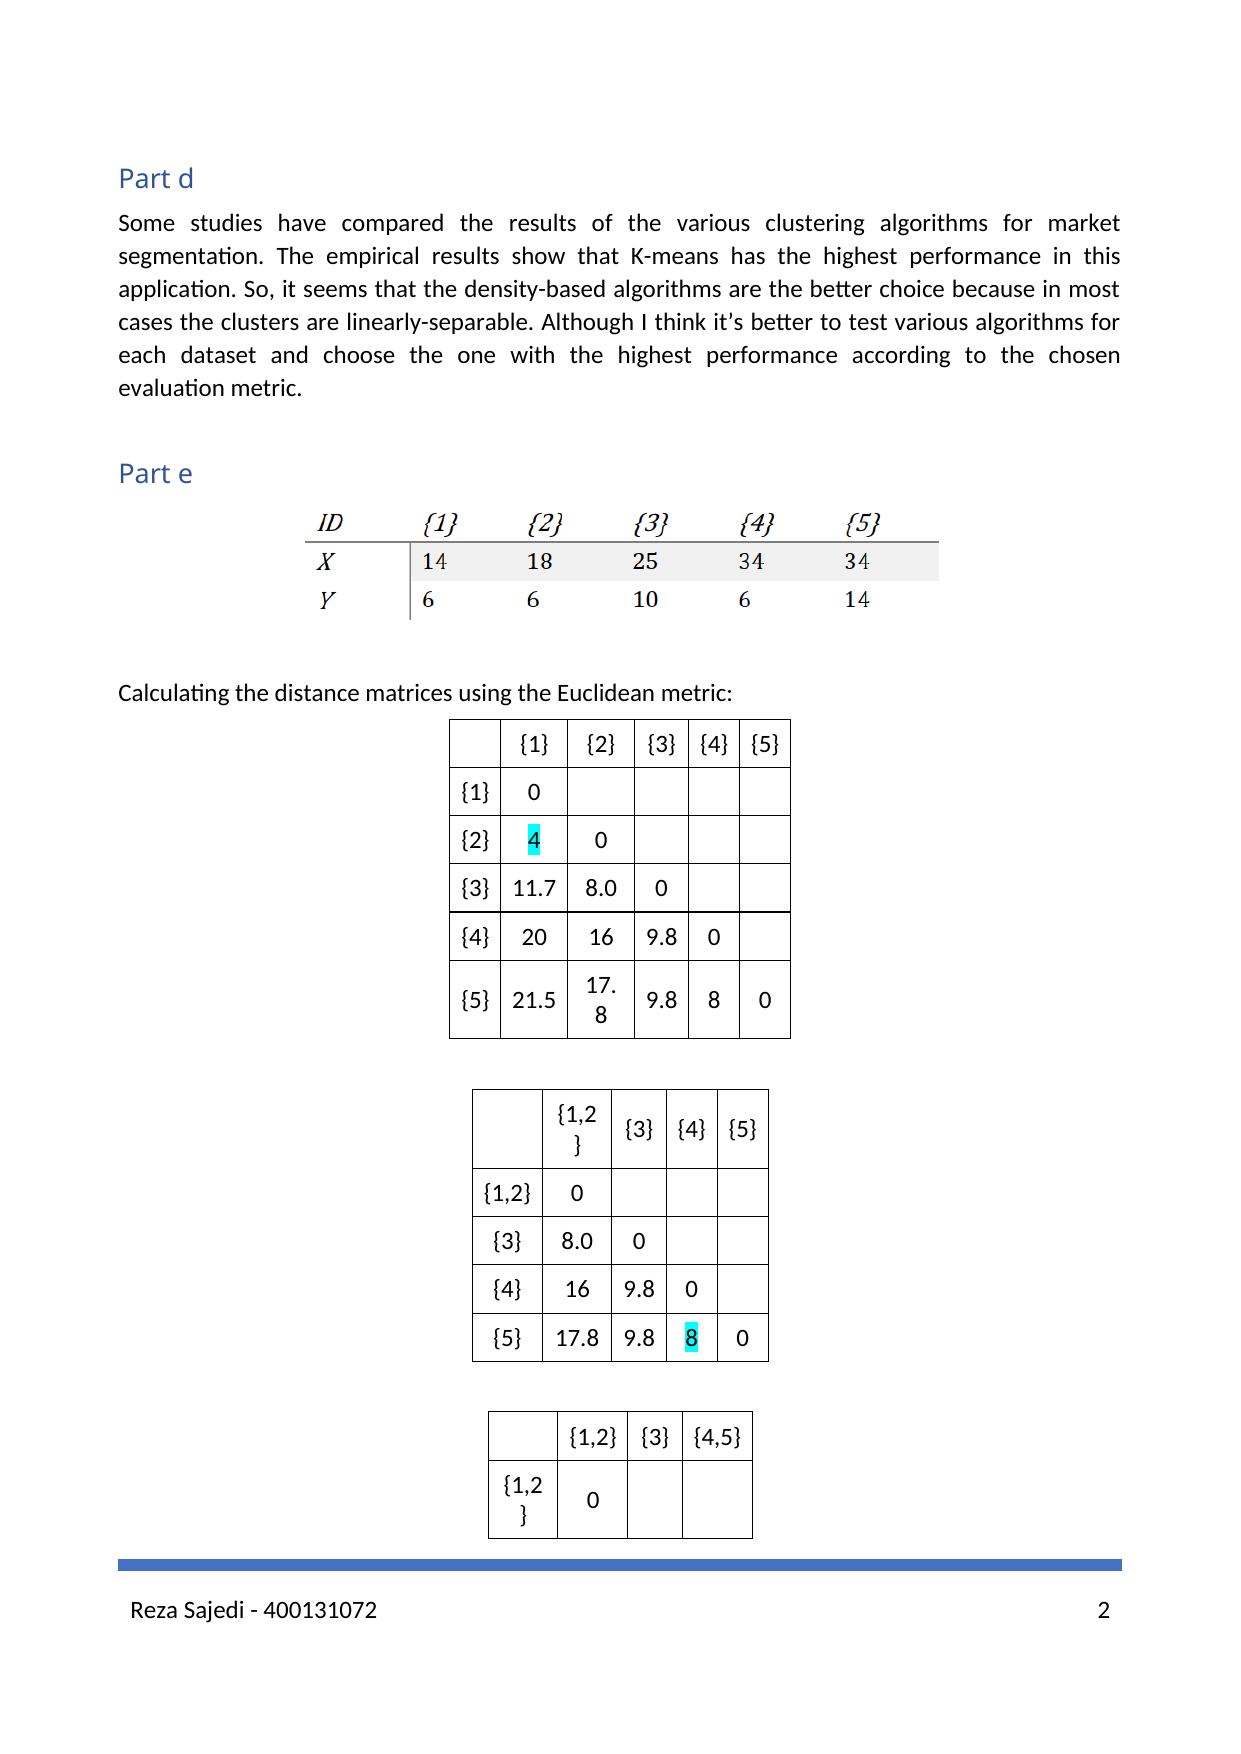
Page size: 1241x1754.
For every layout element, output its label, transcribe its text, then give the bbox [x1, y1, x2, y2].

table_cell [612, 1169, 666, 1216]
table_header [473, 1090, 542, 1168]
table_cell 0 [667, 1265, 717, 1312]
table_cell 8 [667, 1314, 717, 1361]
table_cell 11.7 [501, 864, 567, 911]
table_cell [667, 1217, 717, 1264]
table_cell [689, 768, 739, 815]
picture [291, 502, 949, 626]
table_header [450, 720, 500, 767]
table_cell 0 [568, 816, 634, 863]
text Calculating the distance matrices using the Euclidean metric: [118, 677, 1122, 708]
table_cell [568, 768, 634, 815]
table_header {3} [628, 1412, 682, 1459]
table_cell [740, 768, 790, 815]
table_header {2} [568, 720, 634, 767]
text Some studies have compared the results of the various clustering algorithms for market segmentation. The empirical results show that K-means has the highest performance in this application. So, it seems that the density-based algorithms are the better choice because in most cases the clusters are linearly-separable. Although I think it’s better to test various algorithms for each dataset and choose the one with the highest performance according to the chosen evaluation metric. [118, 207, 1122, 403]
table_cell 9.8 [612, 1265, 666, 1312]
table_cell [718, 1265, 768, 1312]
table_cell [689, 816, 739, 863]
table_cell 0 [718, 1314, 768, 1361]
table_header {4} [689, 720, 739, 767]
table_cell [689, 864, 739, 911]
table_cell {1,2} [489, 1461, 557, 1538]
table_cell 8.0 [543, 1217, 611, 1264]
table_cell 21.5 [501, 961, 567, 1038]
table_header {4} [667, 1090, 717, 1168]
table_cell [718, 1169, 768, 1216]
table_cell [718, 1217, 768, 1264]
table_header {3} [635, 720, 688, 767]
table_cell {4} [473, 1265, 542, 1312]
table_cell {2} [450, 816, 500, 863]
table_header [489, 1412, 557, 1459]
table_cell [635, 816, 688, 863]
table_cell 17.8 [568, 961, 634, 1038]
table_cell {3} [473, 1217, 542, 1264]
table_cell {5} [473, 1314, 542, 1361]
table_cell [683, 1461, 752, 1538]
table_cell 4 [501, 816, 567, 863]
table_header {1,2} [543, 1090, 611, 1168]
table_cell 9.8 [635, 913, 688, 959]
table_cell [667, 1169, 717, 1216]
table_header {4,5} [683, 1412, 752, 1459]
table_cell {5} [450, 961, 500, 1038]
table_cell {1} [450, 768, 500, 815]
table_header {5} [718, 1090, 768, 1168]
table_cell [740, 913, 790, 959]
table_cell 9.8 [612, 1314, 666, 1361]
table_header {1,2} [558, 1412, 627, 1459]
table_cell [740, 816, 790, 863]
table_cell 0 [543, 1169, 611, 1216]
table_cell 0 [635, 864, 688, 911]
table_cell 16 [543, 1265, 611, 1312]
table_cell 0 [612, 1217, 666, 1264]
table_cell 0 [689, 913, 739, 959]
table_header {5} [740, 720, 790, 767]
table_cell [740, 864, 790, 911]
table_cell 8 [689, 961, 739, 1038]
table_cell 8.0 [568, 864, 634, 911]
table_header {1} [501, 720, 567, 767]
subtitle Part d [118, 159, 1122, 196]
table_cell [628, 1461, 682, 1538]
table_cell 0 [558, 1461, 627, 1538]
table_cell {1,2} [473, 1169, 542, 1216]
table_cell 9.8 [635, 961, 688, 1038]
table_cell 16 [568, 913, 634, 959]
table_cell 20 [501, 913, 567, 959]
table_cell 17.8 [543, 1314, 611, 1361]
table_cell [635, 768, 688, 815]
table_cell 0 [501, 768, 567, 815]
table_cell {4} [450, 913, 500, 959]
table_cell {3} [450, 864, 500, 911]
subtitle Part e [118, 454, 1122, 491]
table_header {3} [612, 1090, 666, 1168]
table_cell 0 [740, 961, 790, 1038]
